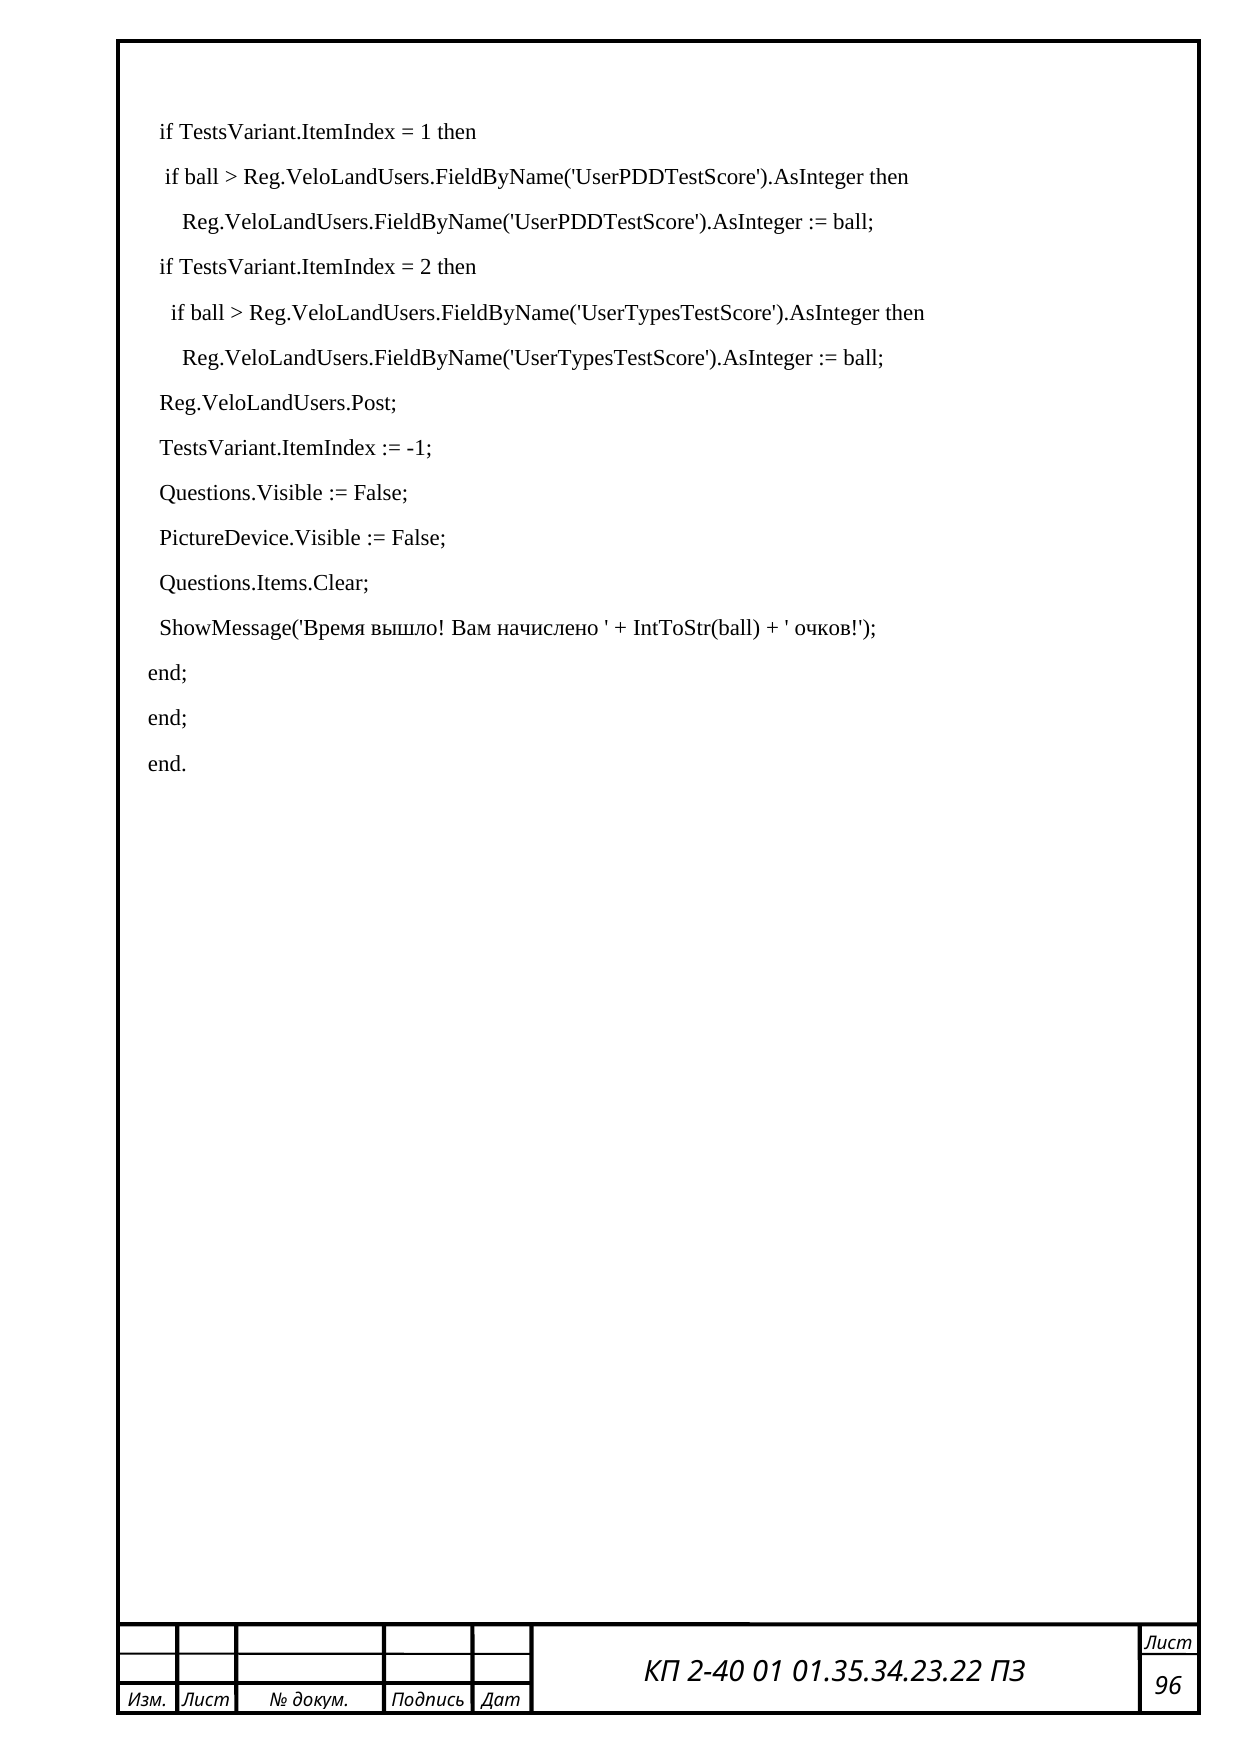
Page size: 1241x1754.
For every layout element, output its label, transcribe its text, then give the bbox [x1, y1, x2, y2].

text end; [148, 659, 1181, 686]
text ShowMessage('Время вышло! Вам начислено ' + IntToStr(ball) + ' очков!'); [148, 614, 1181, 641]
text Reg.VeloLandUsers.FieldByName('UserPDDTestScore').AsInteger := ball; [148, 208, 1181, 235]
text TestsVariant.ItemIndex := -1; [148, 434, 1181, 460]
text Reg.VeloLandUsers.Post; [148, 389, 1181, 415]
text if TestsVariant.ItemIndex = 1 then [148, 118, 1181, 144]
text if ball > Reg.VeloLandUsers.FieldByName('UserTypesTestScore').AsInteger then [148, 298, 1181, 325]
text end. [148, 749, 1181, 776]
text Questions.Items.Clear; [148, 569, 1181, 596]
text if TestsVariant.ItemIndex = 2 then [148, 253, 1181, 280]
text end; [148, 704, 1181, 731]
text PictureDevice.Visible := False; [148, 524, 1181, 550]
text Questions.Visible := False; [148, 479, 1181, 505]
text Reg.VeloLandUsers.FieldByName('UserTypesTestScore').AsInteger := ball; [148, 344, 1181, 370]
text if ball > Reg.VeloLandUsers.FieldByName('UserPDDTestScore').AsInteger then [148, 163, 1181, 189]
